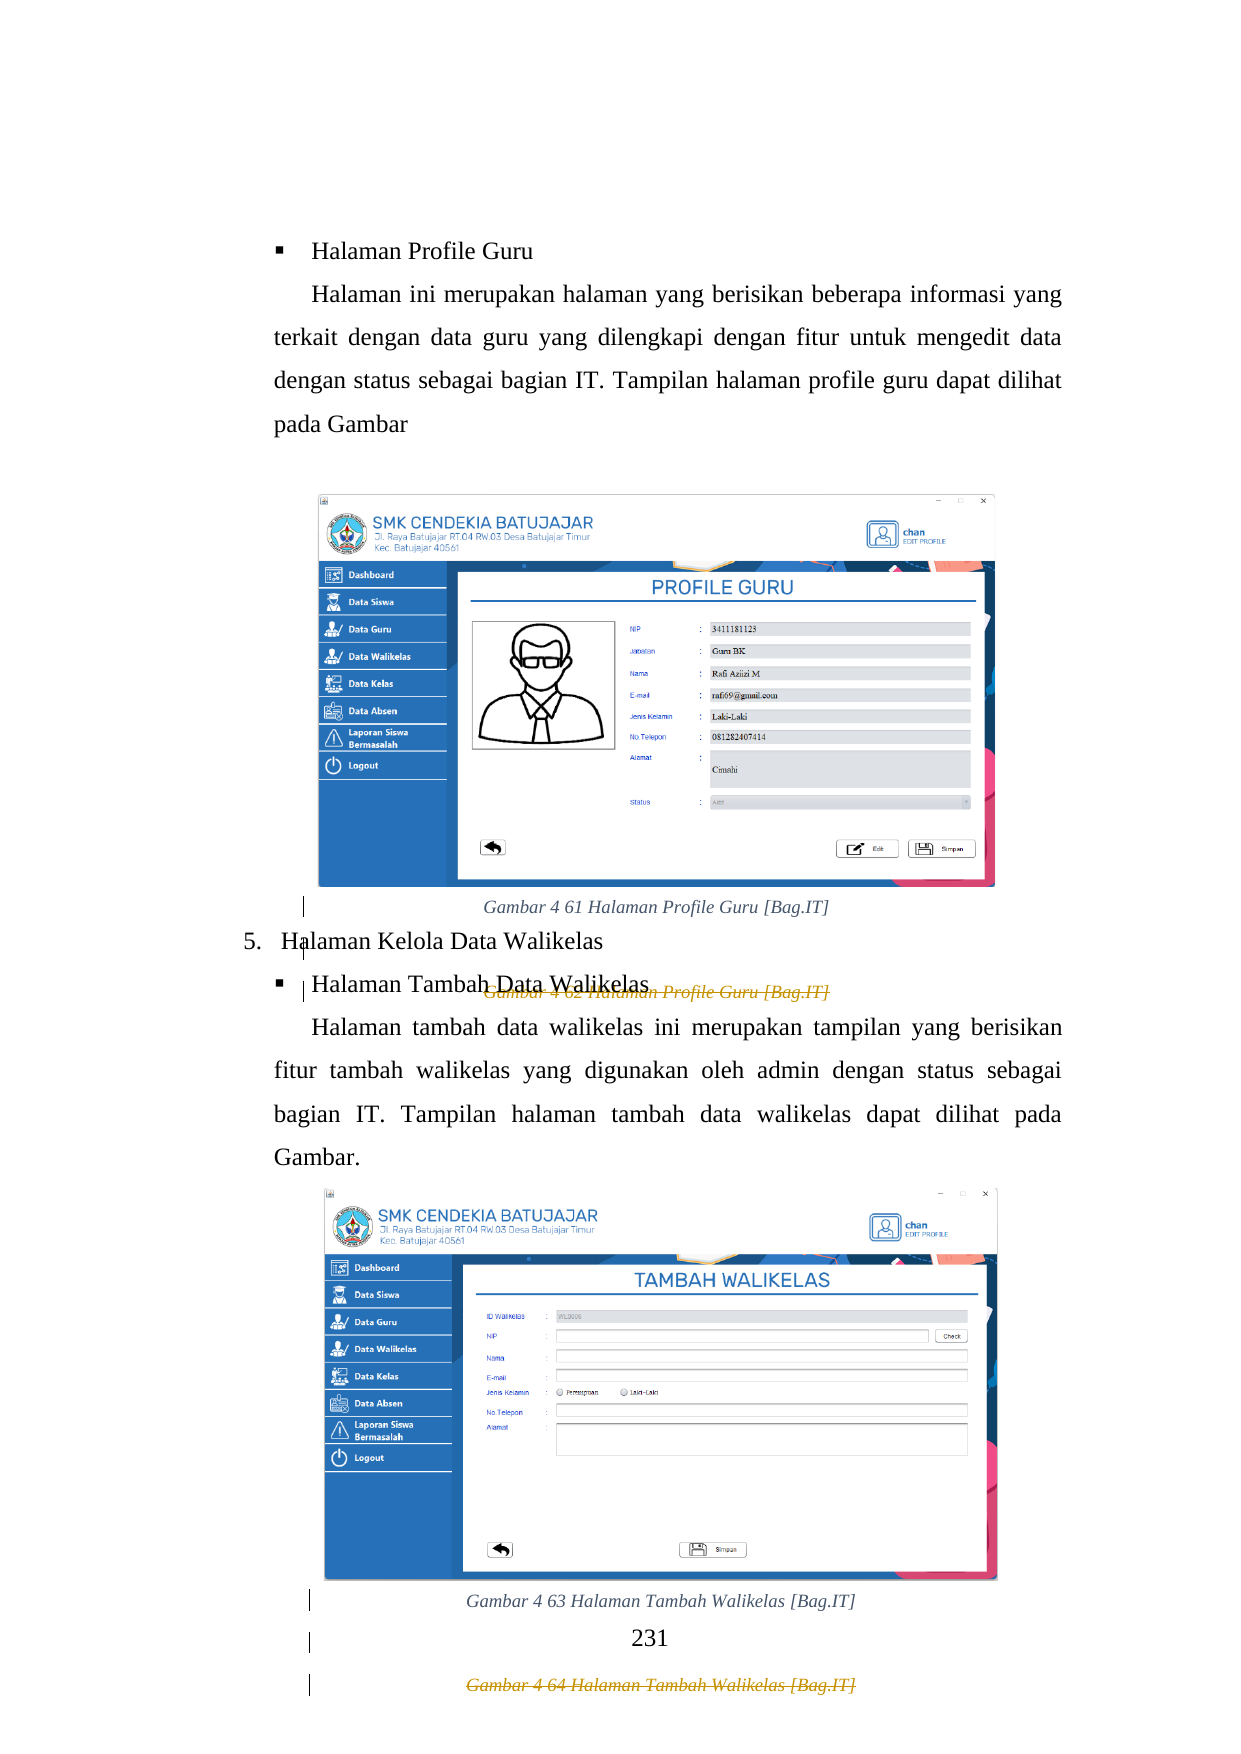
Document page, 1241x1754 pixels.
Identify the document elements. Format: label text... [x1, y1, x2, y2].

picture [323, 1188, 998, 1581]
text Halaman ini merupakan halaman yang berisikan beberapa informasi yang terkait dengan data guru yang dilengkapi dengan fitur untuk mengedit data dengan status sebagai bagian IT. Tampilan halaman profile guru dapat dilihat pada Gambar [274, 279, 1063, 437]
list Halaman Kelola Data Walikelas [243, 926, 1063, 955]
text Halaman tambah data walikelas ini merupakan tampilan yang berisikan fitur tambah walikelas yang digunakan oleh admin dengan status sebagai bagian IT. Tampilan halaman tambah data walikelas dapat dilihat pada Gambar. [274, 1012, 1063, 1171]
list Halaman Profile Guru [274, 236, 1063, 265]
picture [317, 494, 996, 887]
list Halaman Tambah Data Walikelas [274, 969, 1063, 998]
